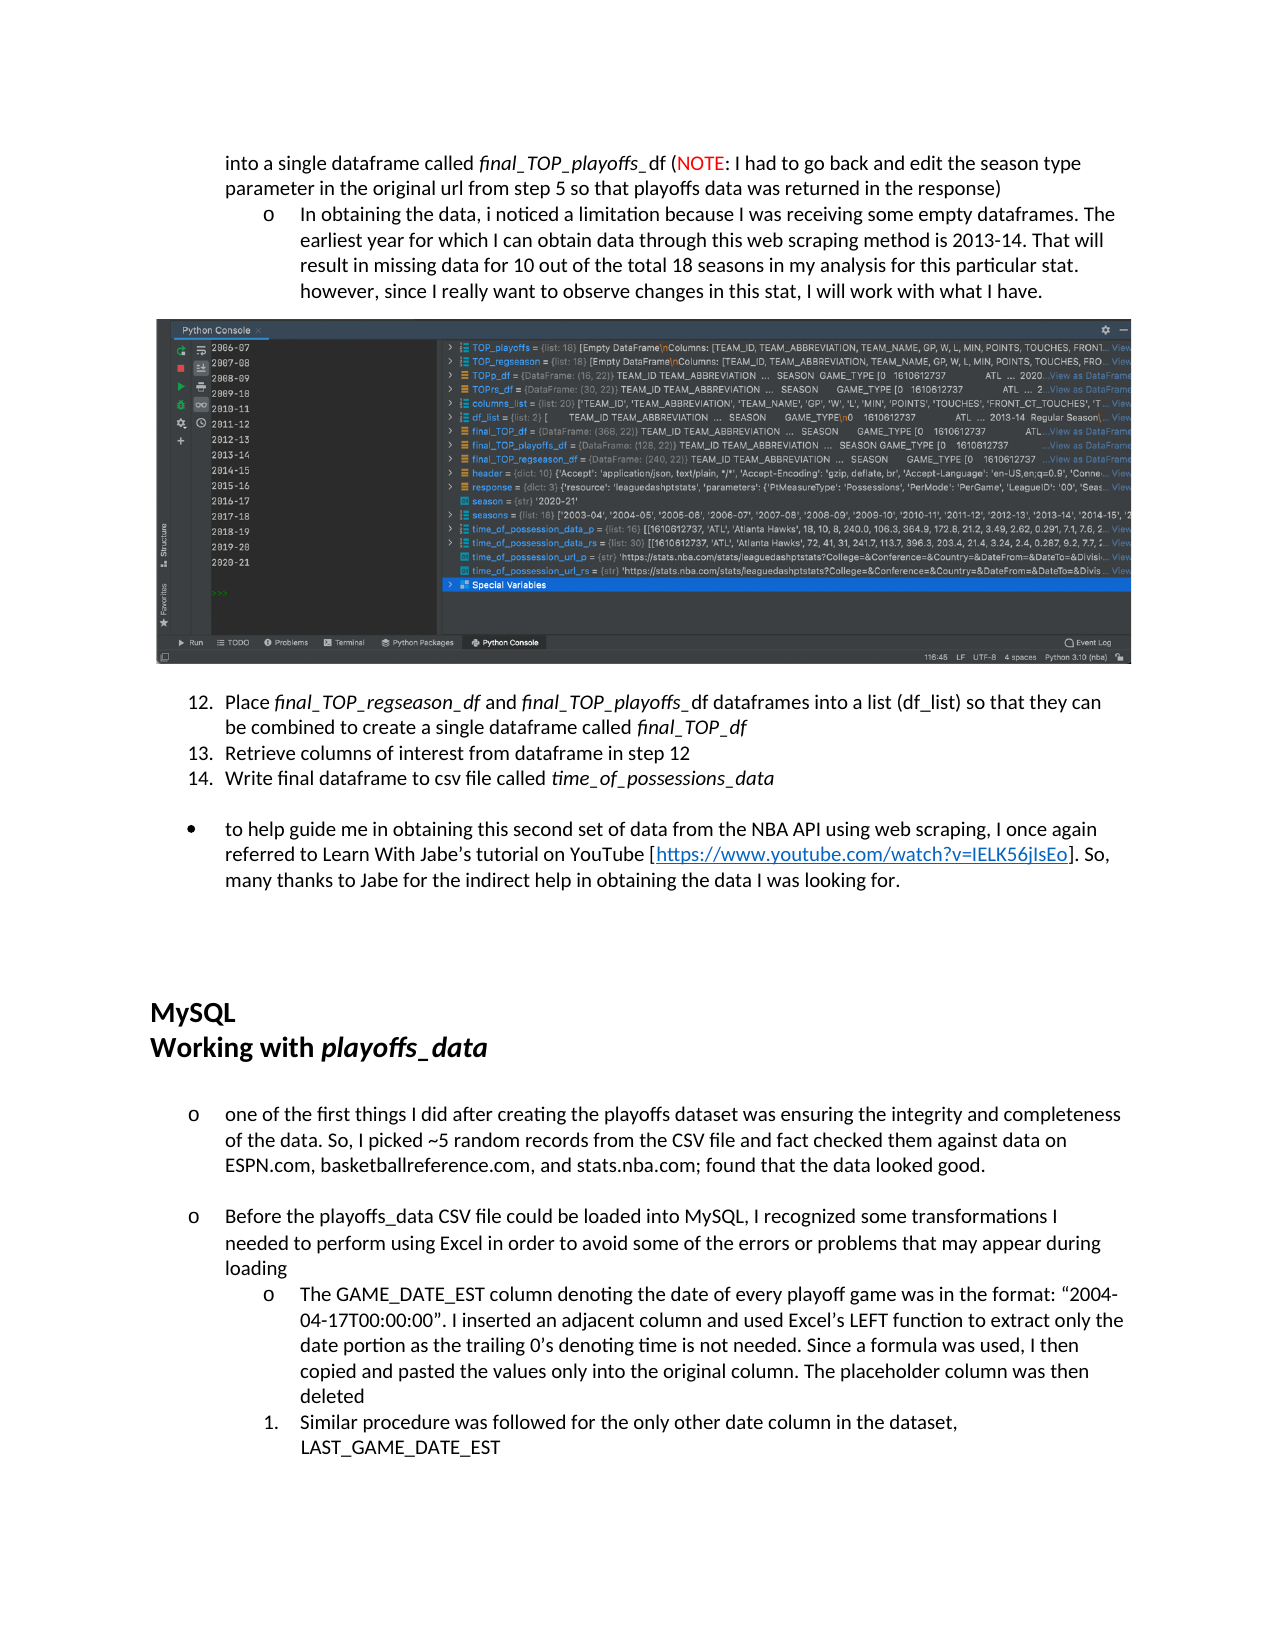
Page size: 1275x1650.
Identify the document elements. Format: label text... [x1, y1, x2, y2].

picture [156, 319, 1132, 664]
list Retrieve columns of interest from dataframe in step 12 [187, 740, 1125, 765]
text Working with playoffs_data [150, 1029, 1125, 1065]
list Write final dataframe to csv file called time_of_possessions_data [187, 765, 1125, 791]
list In obtaining the data, i noticed a limitation because I was receiving some empty dataframes. The earliest year for which I can obtain data through this web scraping method is 2013-14. That will result in missing data for 10 out of the total 18 seasons in my analysis for this particular stat. however, since I really want to observe changes in this stat, I will work with what I have. [262, 201, 1125, 303]
list The GAME_DATE_EST column denoting the date of every playoff game was in the format: “2004-04-17T00:00:00”. I inserted an adjacent column and used Excel’s LEFT function to extract only the date portion as the trailing 0’s denoting time is not needed. Since a formula was used, I then copied and pasted the values only into the original column. The placeholder column was then deleted [262, 1281, 1125, 1409]
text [225, 150, 1125, 201]
text MySQL [150, 994, 1125, 1029]
list to help guide me in obtaining this second set of data from the NBA API using web scraping, I once again referred to Learn With Jabe’s tutorial on YouTube [https://www.youtube.com/watch?v=IELK56jIsEo]. So, many thanks to Jabe for the indirect help in obtaining the data I was looking for. [187, 816, 1125, 892]
list Place final_TOP_regseason_df and final_TOP_playoffs_df dataframes into a list (df_list) so that they can be combined to create a single dataframe called final_TOP_df [187, 689, 1125, 740]
list Before the playoffs_data CSV file could be loaded into MySQL, I recognized some transformations I needed to perform using Excel in order to avoid some of the errors or problems that may appear during loading [187, 1203, 1125, 1281]
list Similar procedure was followed for the only other date column in the dataset, LAST_GAME_DATE_EST [263, 1409, 1125, 1460]
list one of the first things I did after creating the playoffs dataset was ensuring the integrity and completeness of the data. So, I picked ~5 random records from the CSV file and fact checked them against data on ESPN.com, basketballreference.com, and stats.nba.com; found that the data looked good. [187, 1101, 1125, 1178]
